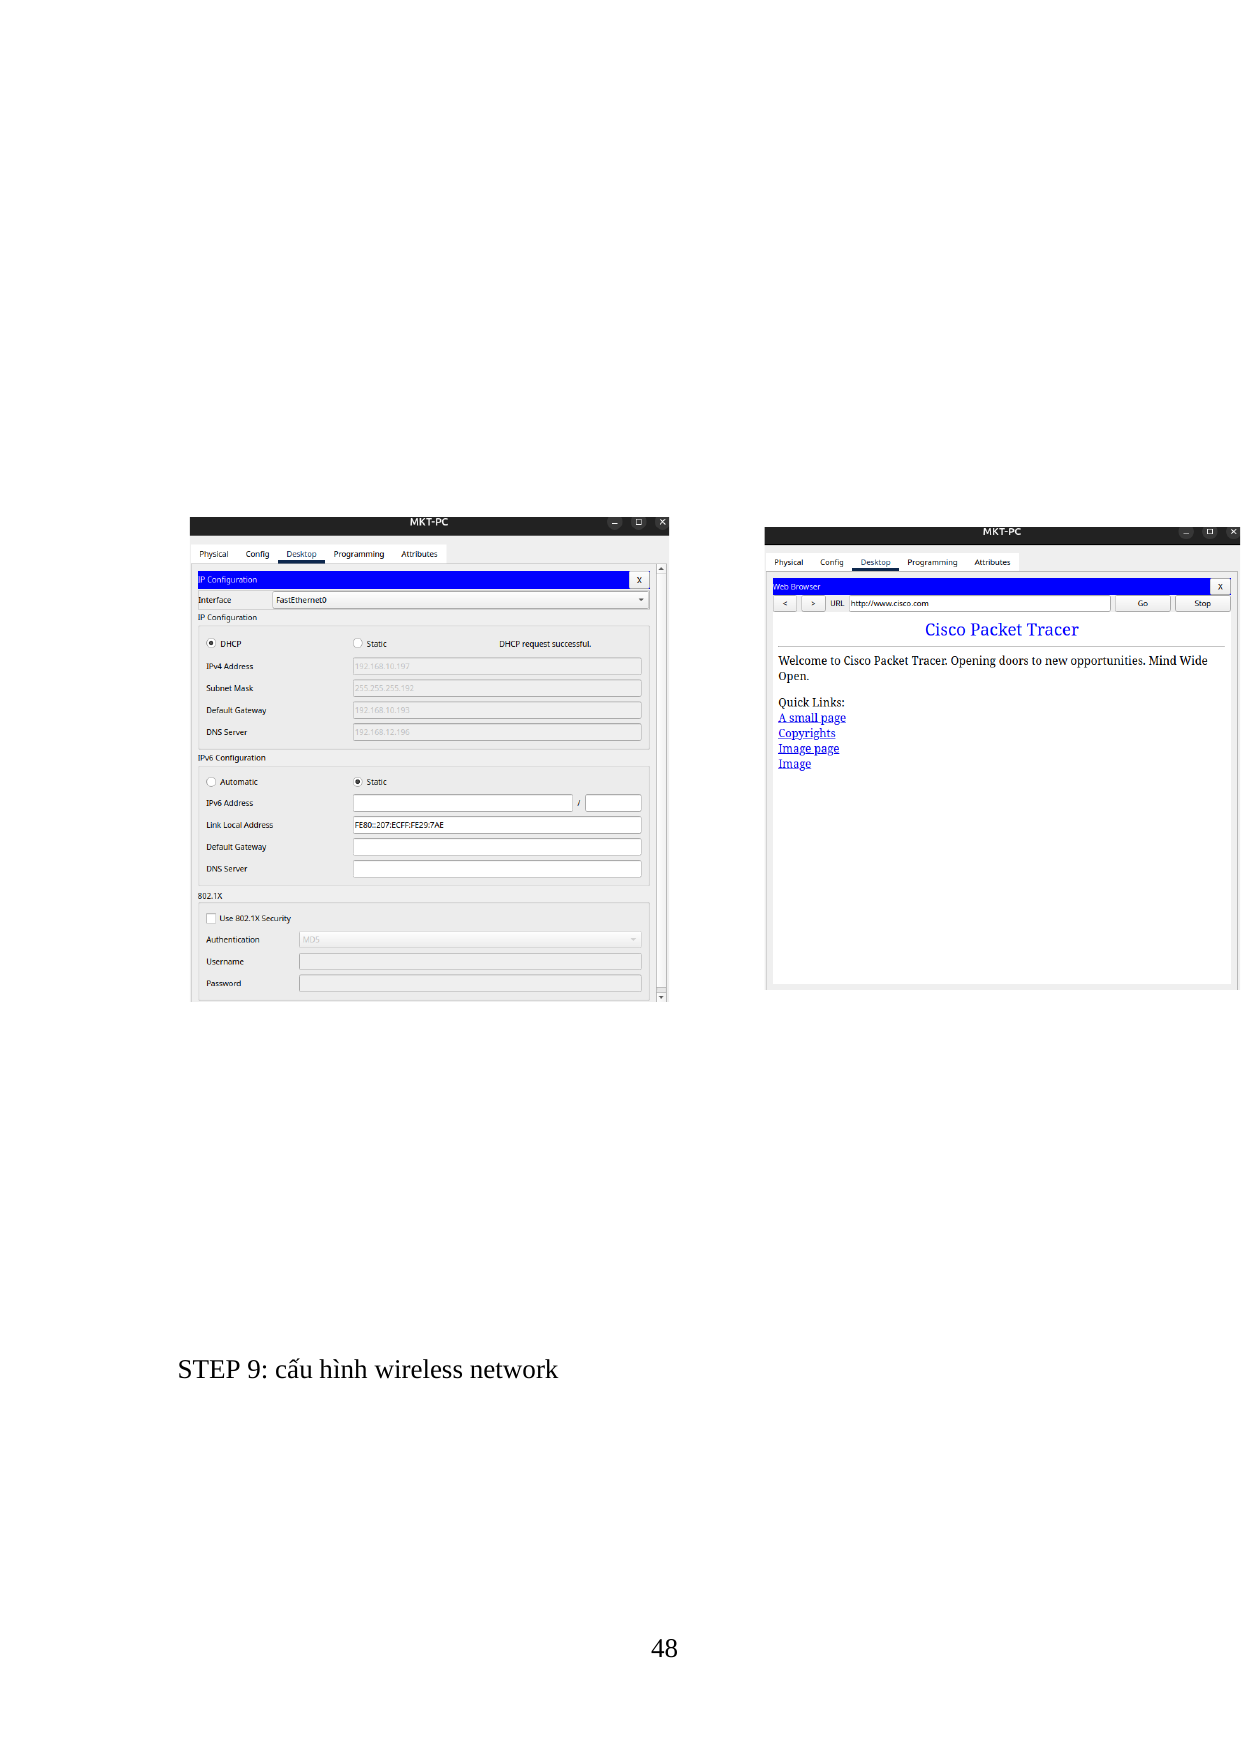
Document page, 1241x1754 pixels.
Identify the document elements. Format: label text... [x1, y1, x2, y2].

picture [764, 527, 1241, 990]
list STEP 9: cấu hình wireless network [177, 1313, 1152, 1385]
picture [189, 517, 670, 1002]
